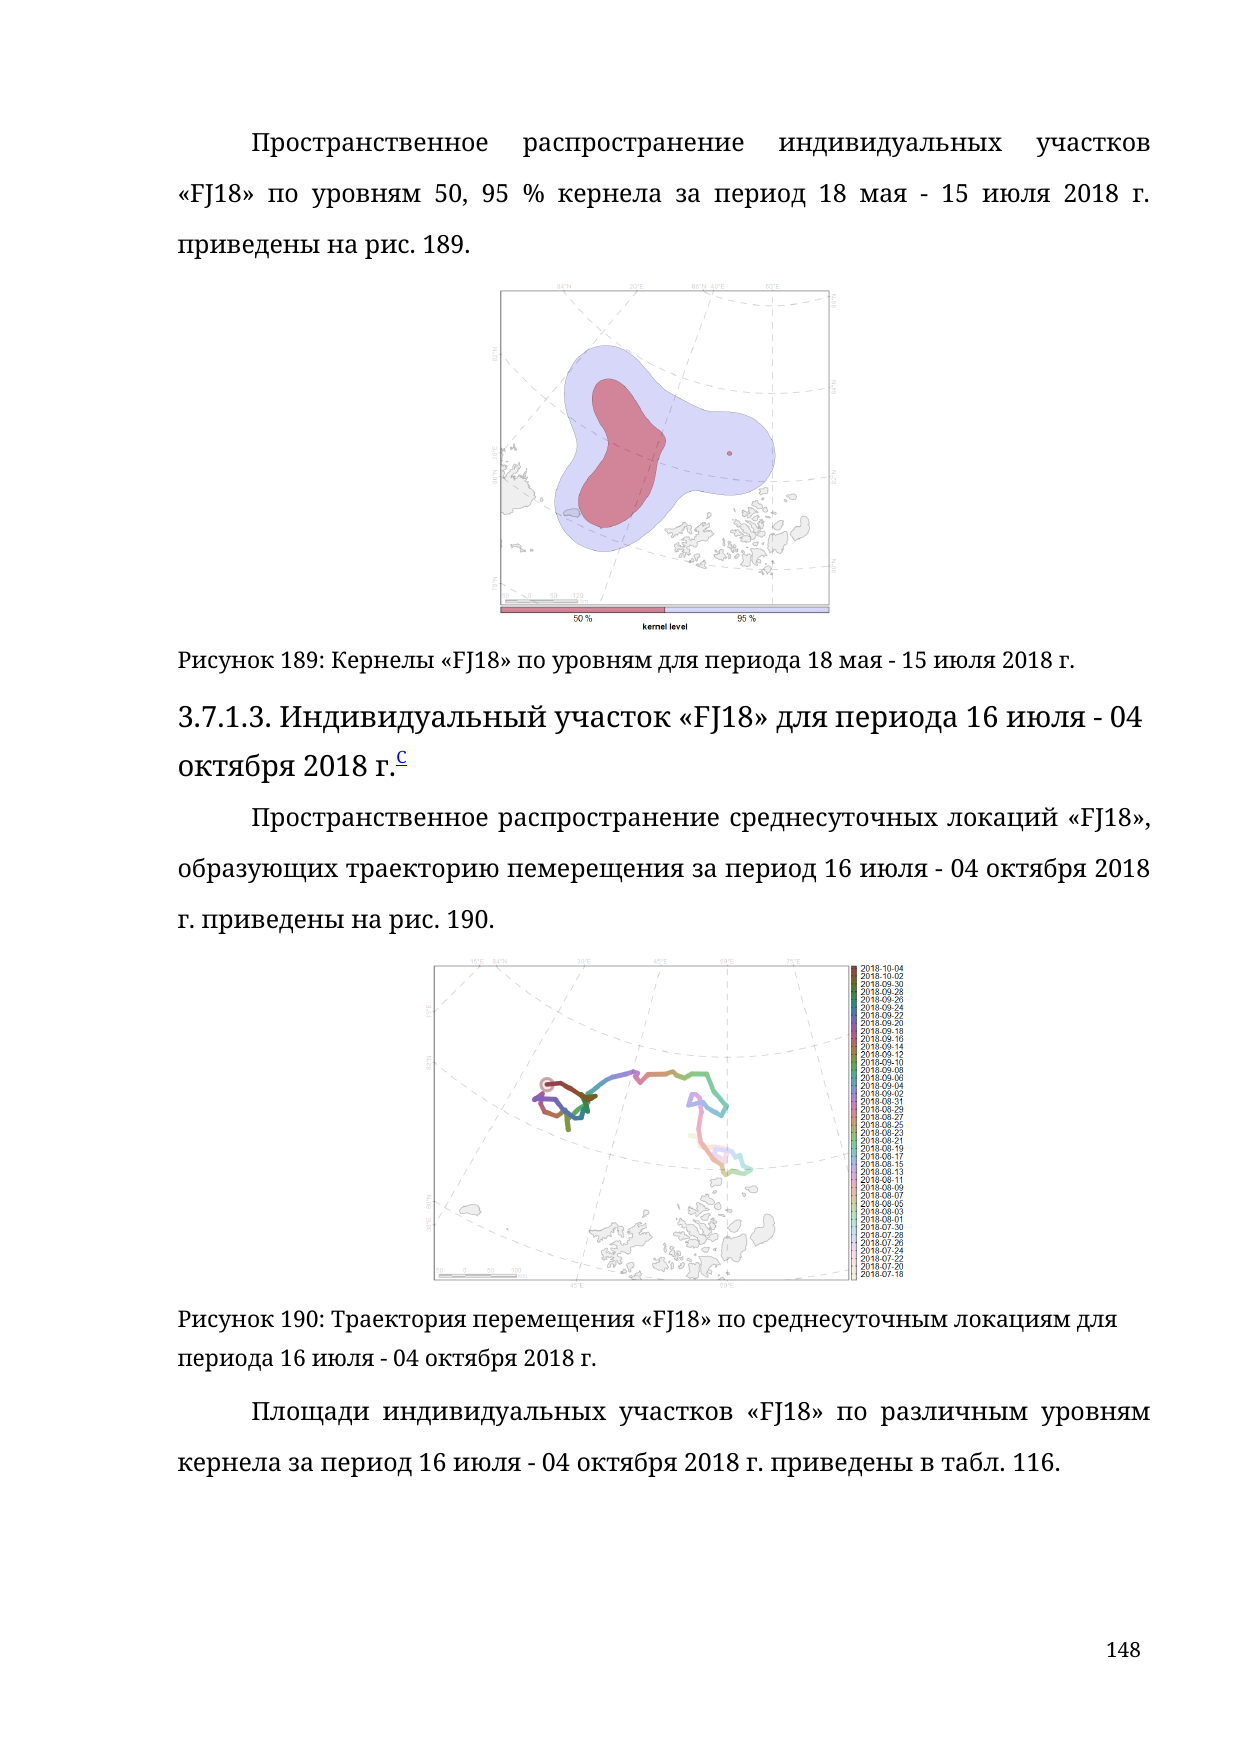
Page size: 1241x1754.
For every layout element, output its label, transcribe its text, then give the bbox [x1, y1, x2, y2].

text Площади индивидуальных участков «FJ18» по различным уровням кернела за период 16 июля - 04 октября 2018 г. приведены в табл. 116. [177, 1393, 1152, 1478]
subtitle Индивидуальный участок «FJ18» для периода 16 июля - 04 октября 2018 г.C [177, 696, 1152, 785]
text Пространственное распространение среднесуточных локаций «FJ18», образующих траекторию пемерещения за период 16 июля - 04 октября 2018 г. приведены на рис. 190. [177, 799, 1152, 936]
picture [489, 281, 839, 632]
text Пространственное распространение индивидуальных участков «FJ18» по уровням 50, 95 % кернела за период 18 мая - 15 июля 2018 г. приведены на рис. 189. [177, 124, 1152, 261]
text Рисунок 190: Траектория перемещения «FJ18» по среднесуточным локациям для периода 16 июля - 04 октября 2018 г. [177, 1303, 1152, 1373]
picture [423, 956, 906, 1290]
text Рисунок 189: Кернелы «FJ18» по уровням для периода 18 мая - 15 июля 2018 г. [177, 644, 1152, 676]
